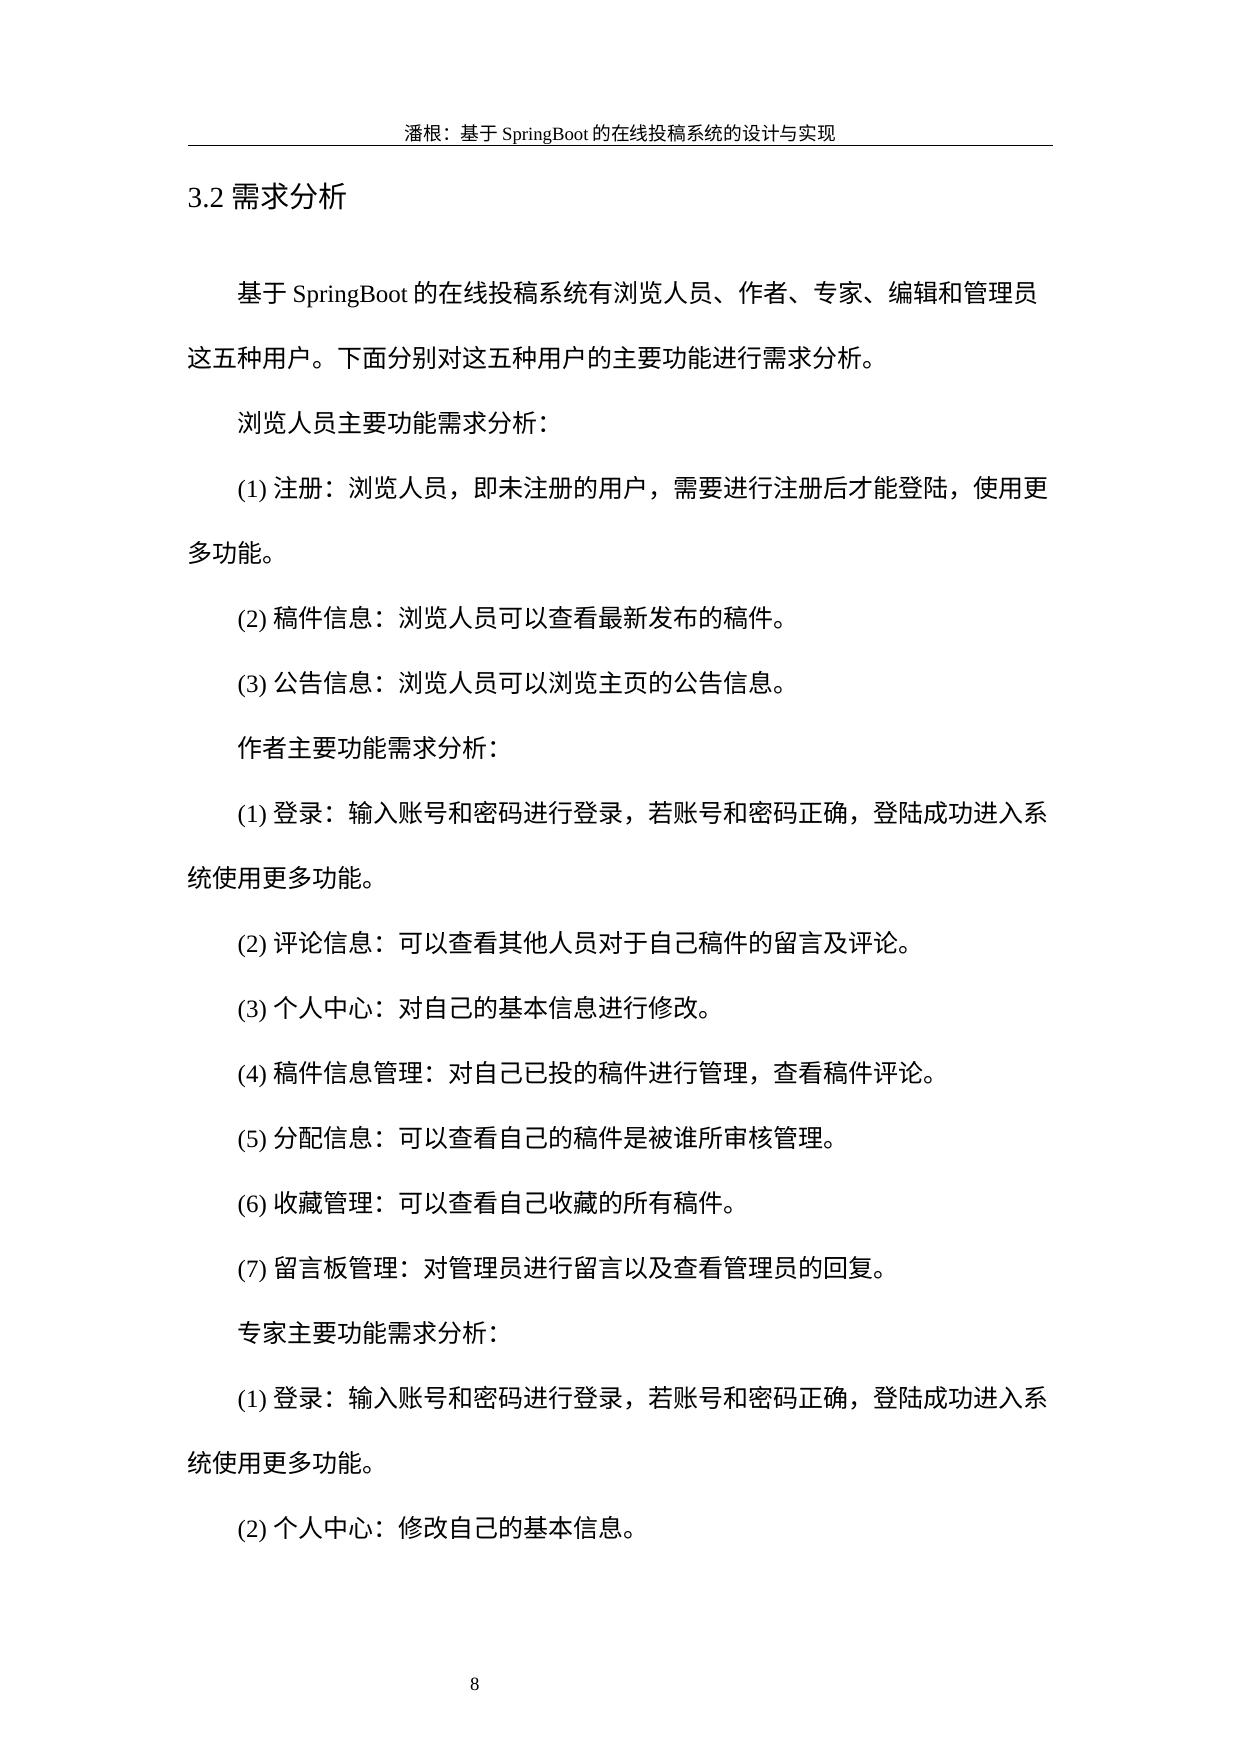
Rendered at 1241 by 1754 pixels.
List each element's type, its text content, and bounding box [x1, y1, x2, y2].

text (1) 注册：浏览人员，即未注册的用户，需要进行注册后才能登陆，使用更多功能。 [187, 454, 1053, 584]
text (4) 稿件信息管理：对自己已投的稿件进行管理，查看稿件评论。 [187, 1039, 1053, 1104]
text (2) 稿件信息：浏览人员可以查看最新发布的稿件。 [187, 584, 1053, 649]
text (7) 留言板管理：对管理员进行留言以及查看管理员的回复。 [187, 1234, 1053, 1299]
text (2) 个人中心：修改自己的基本信息。 [187, 1494, 1053, 1559]
text (2) 评论信息：可以查看其他人员对于自己稿件的留言及评论。 [187, 909, 1053, 974]
text 基于SpringBoot的在线投稿系统有浏览人员、作者、专家、编辑和管理员这五种用户。下面分别对这五种用户的主要功能进行需求分析。 [187, 259, 1053, 389]
text (3) 公告信息：浏览人员可以浏览主页的公告信息。 [187, 649, 1053, 714]
text (3) 个人中心：对自己的基本信息进行修改。 [187, 974, 1053, 1039]
text (6) 收藏管理：可以查看自己收藏的所有稿件。 [187, 1169, 1053, 1234]
text (5) 分配信息：可以查看自己的稿件是被谁所审核管理。 [187, 1104, 1053, 1169]
text 专家主要功能需求分析： [187, 1299, 1053, 1364]
text 作者主要功能需求分析： [187, 714, 1053, 779]
text (1) 登录：输入账号和密码进行登录，若账号和密码正确，登陆成功进入系统使用更多功能。 [187, 1364, 1053, 1494]
text 浏览人员主要功能需求分析： [187, 389, 1053, 454]
text (1) 登录：输入账号和密码进行登录，若账号和密码正确，登陆成功进入系统使用更多功能。 [187, 779, 1053, 909]
subtitle 3.2 需求分析 [187, 162, 1053, 227]
